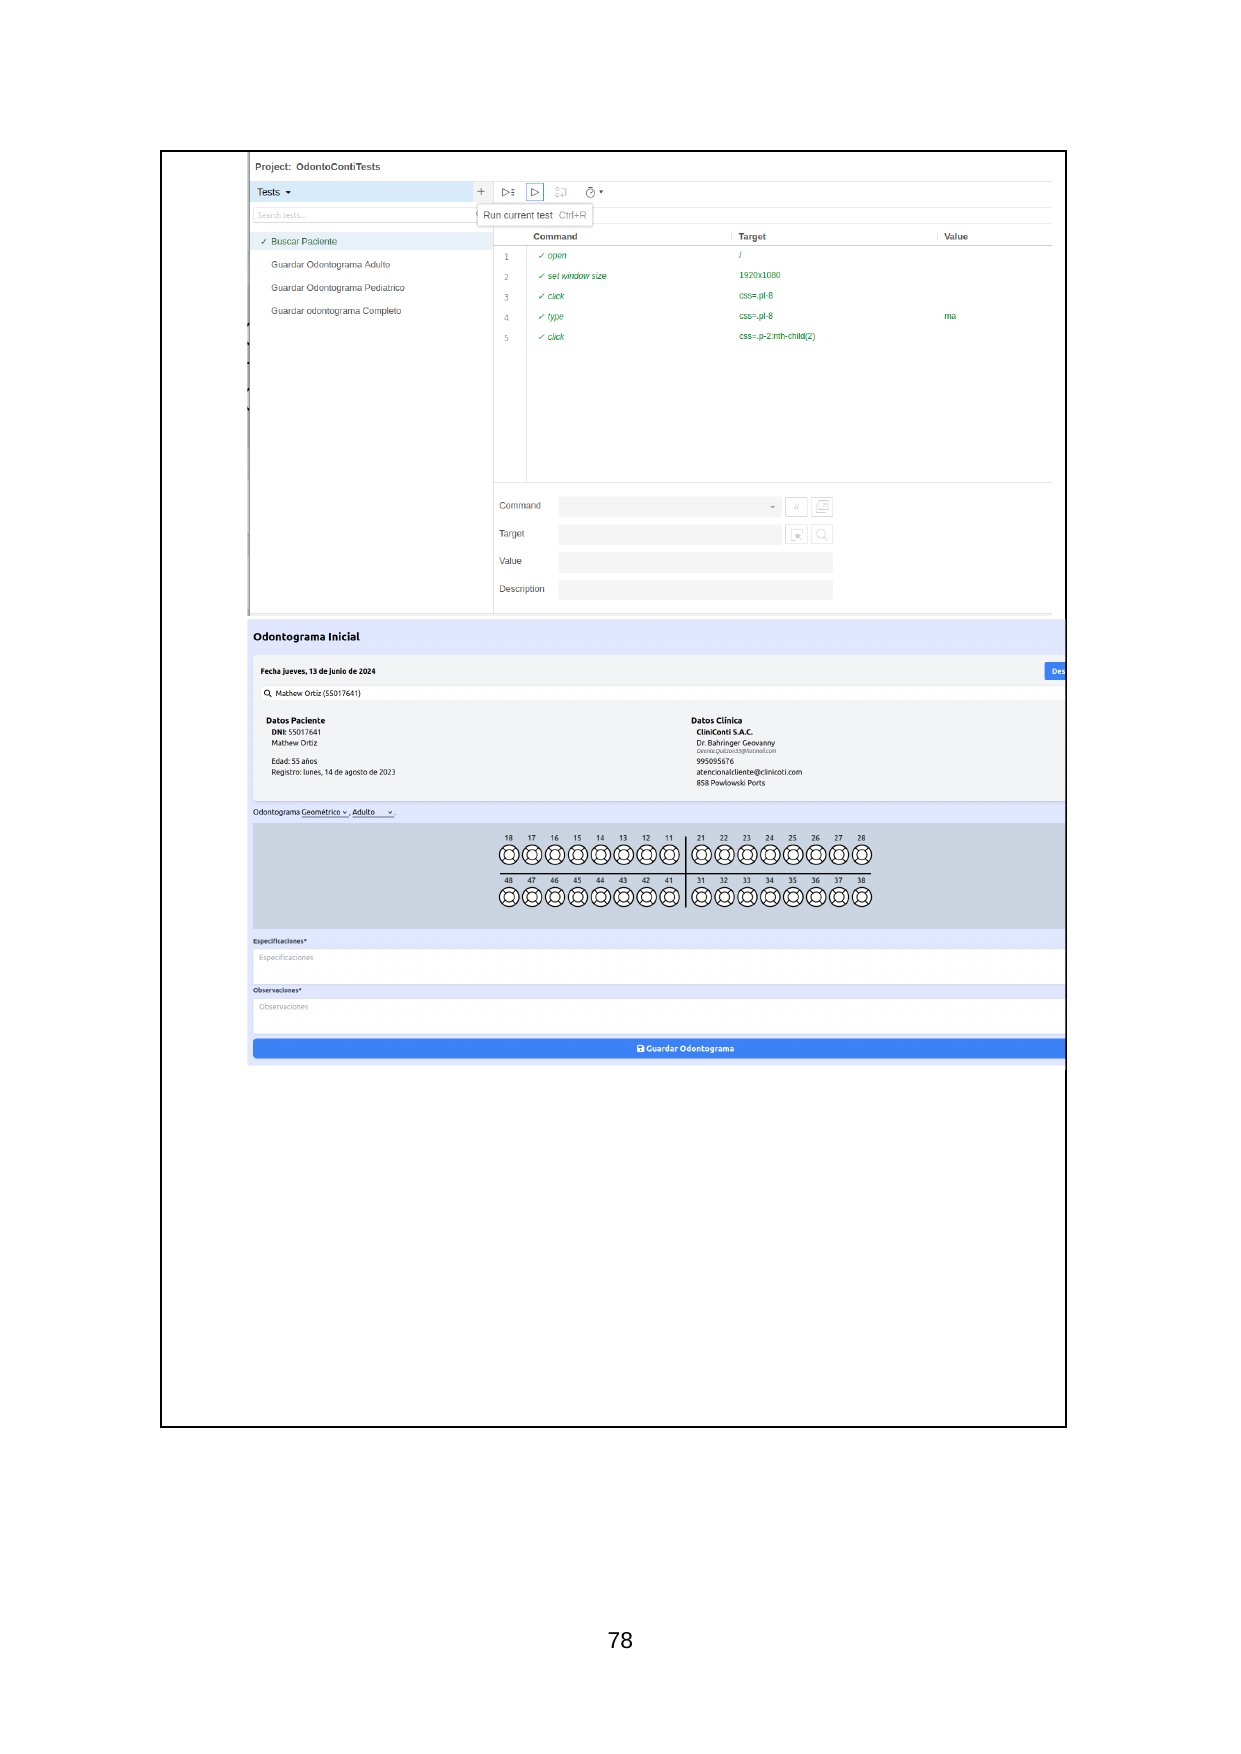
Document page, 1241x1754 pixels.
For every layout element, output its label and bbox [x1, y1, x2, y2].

picture [247, 152, 1052, 616]
picture [247, 619, 1066, 1070]
table_cell [162, 152, 1065, 1426]
